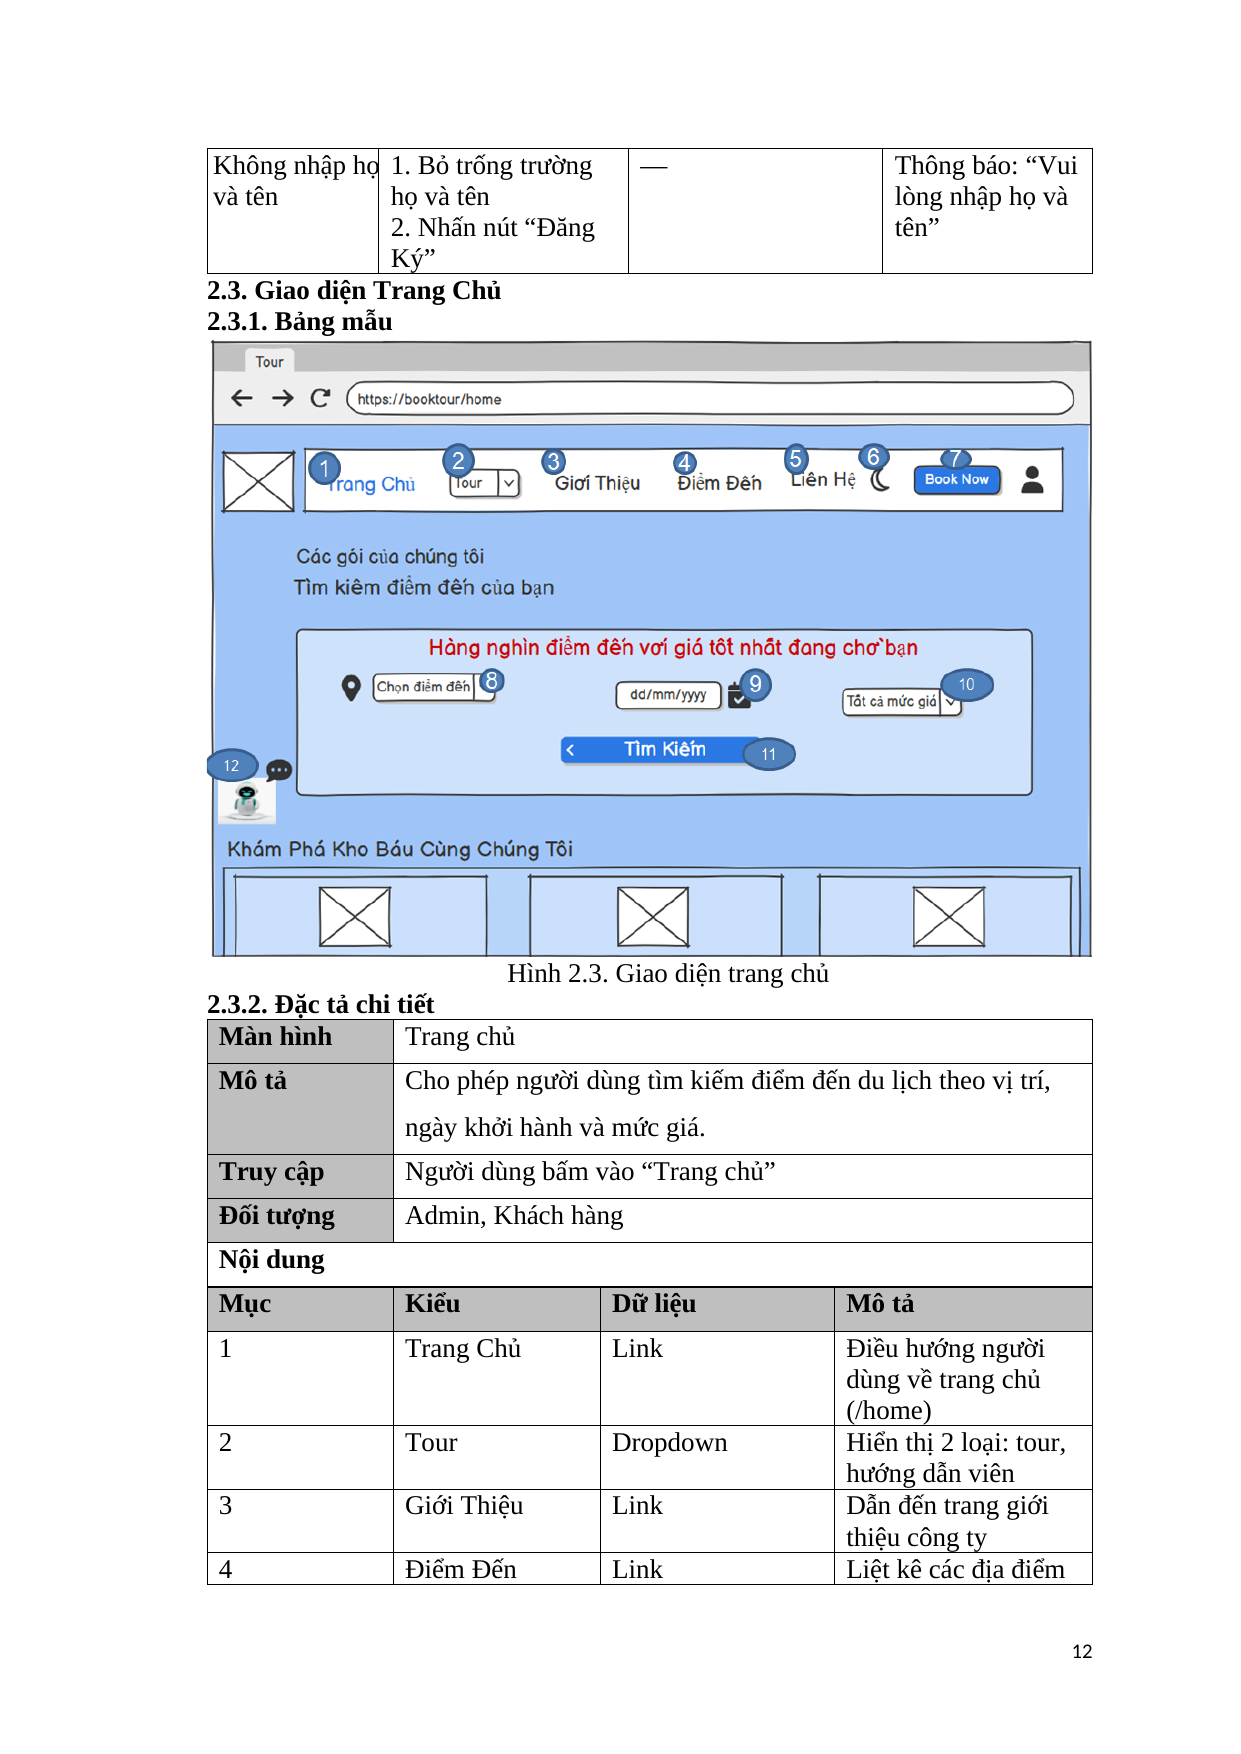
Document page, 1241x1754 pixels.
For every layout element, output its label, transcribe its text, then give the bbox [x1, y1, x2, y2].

table_cell — [629, 149, 882, 273]
text Hình 2.3. Giao diện trang chủ [244, 957, 1092, 988]
table_header Trang chủ [394, 1020, 1092, 1063]
table_header Màn hình [208, 1020, 393, 1063]
table_cell Nội dung [208, 1243, 1092, 1286]
table_cell Admin, Khách hàng [394, 1199, 1092, 1242]
table_cell 1. Bỏ trống trường họ và tên 2. Nhấn nút “Đăng Ký” [379, 149, 628, 273]
table_cell Link [601, 1332, 834, 1425]
table_cell Trang Chủ [394, 1332, 600, 1425]
table_cell 1 [208, 1332, 393, 1425]
table_cell Link [601, 1490, 834, 1552]
table_cell Giới Thiệu [394, 1490, 600, 1552]
table_cell Dropdown [601, 1426, 834, 1488]
table_cell Đối tượng [208, 1199, 393, 1242]
table_cell Mục [208, 1288, 393, 1331]
table_cell Mô tả [208, 1064, 393, 1154]
table_cell Người dùng bấm vào “Trang chủ” [394, 1155, 1092, 1198]
text 2.3.2. Đặc tả chi tiết [207, 988, 654, 1019]
text 2.3. Giao diện Trang Chủ [207, 274, 1092, 306]
table_cell Dữ liệu [601, 1288, 834, 1331]
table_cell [835, 1553, 1092, 1584]
picture [206, 336, 1093, 957]
table_cell 2 [208, 1426, 393, 1488]
table_cell Link [601, 1553, 834, 1584]
table_cell Truy cập [208, 1155, 393, 1198]
table_cell 4 [208, 1553, 393, 1584]
table_cell Thông báo: “Vui lòng nhập họ và tên” [883, 149, 1092, 273]
text 2.3.1. Bảng mẫu [207, 306, 1092, 336]
table_cell Kiểu [394, 1288, 600, 1331]
table_cell Điểm Đến [394, 1553, 600, 1584]
table_cell Mô tả [835, 1288, 1092, 1331]
table_cell Hiển thị 2 loại: tour, hướng dẫn viên [835, 1426, 1092, 1488]
table_cell Tour [394, 1426, 600, 1488]
table_cell Dẫn đến trang giới thiệu công ty [835, 1490, 1092, 1552]
table_cell Cho phép người dùng tìm kiếm điểm đến du lịch theo vị trí, ngày khởi hành và mức giá. [394, 1064, 1092, 1154]
table_cell Không nhập họ và tên [208, 149, 378, 273]
table_cell 3 [208, 1490, 393, 1552]
table_cell Điều hướng người dùng về trang chủ (/home) [835, 1332, 1092, 1425]
